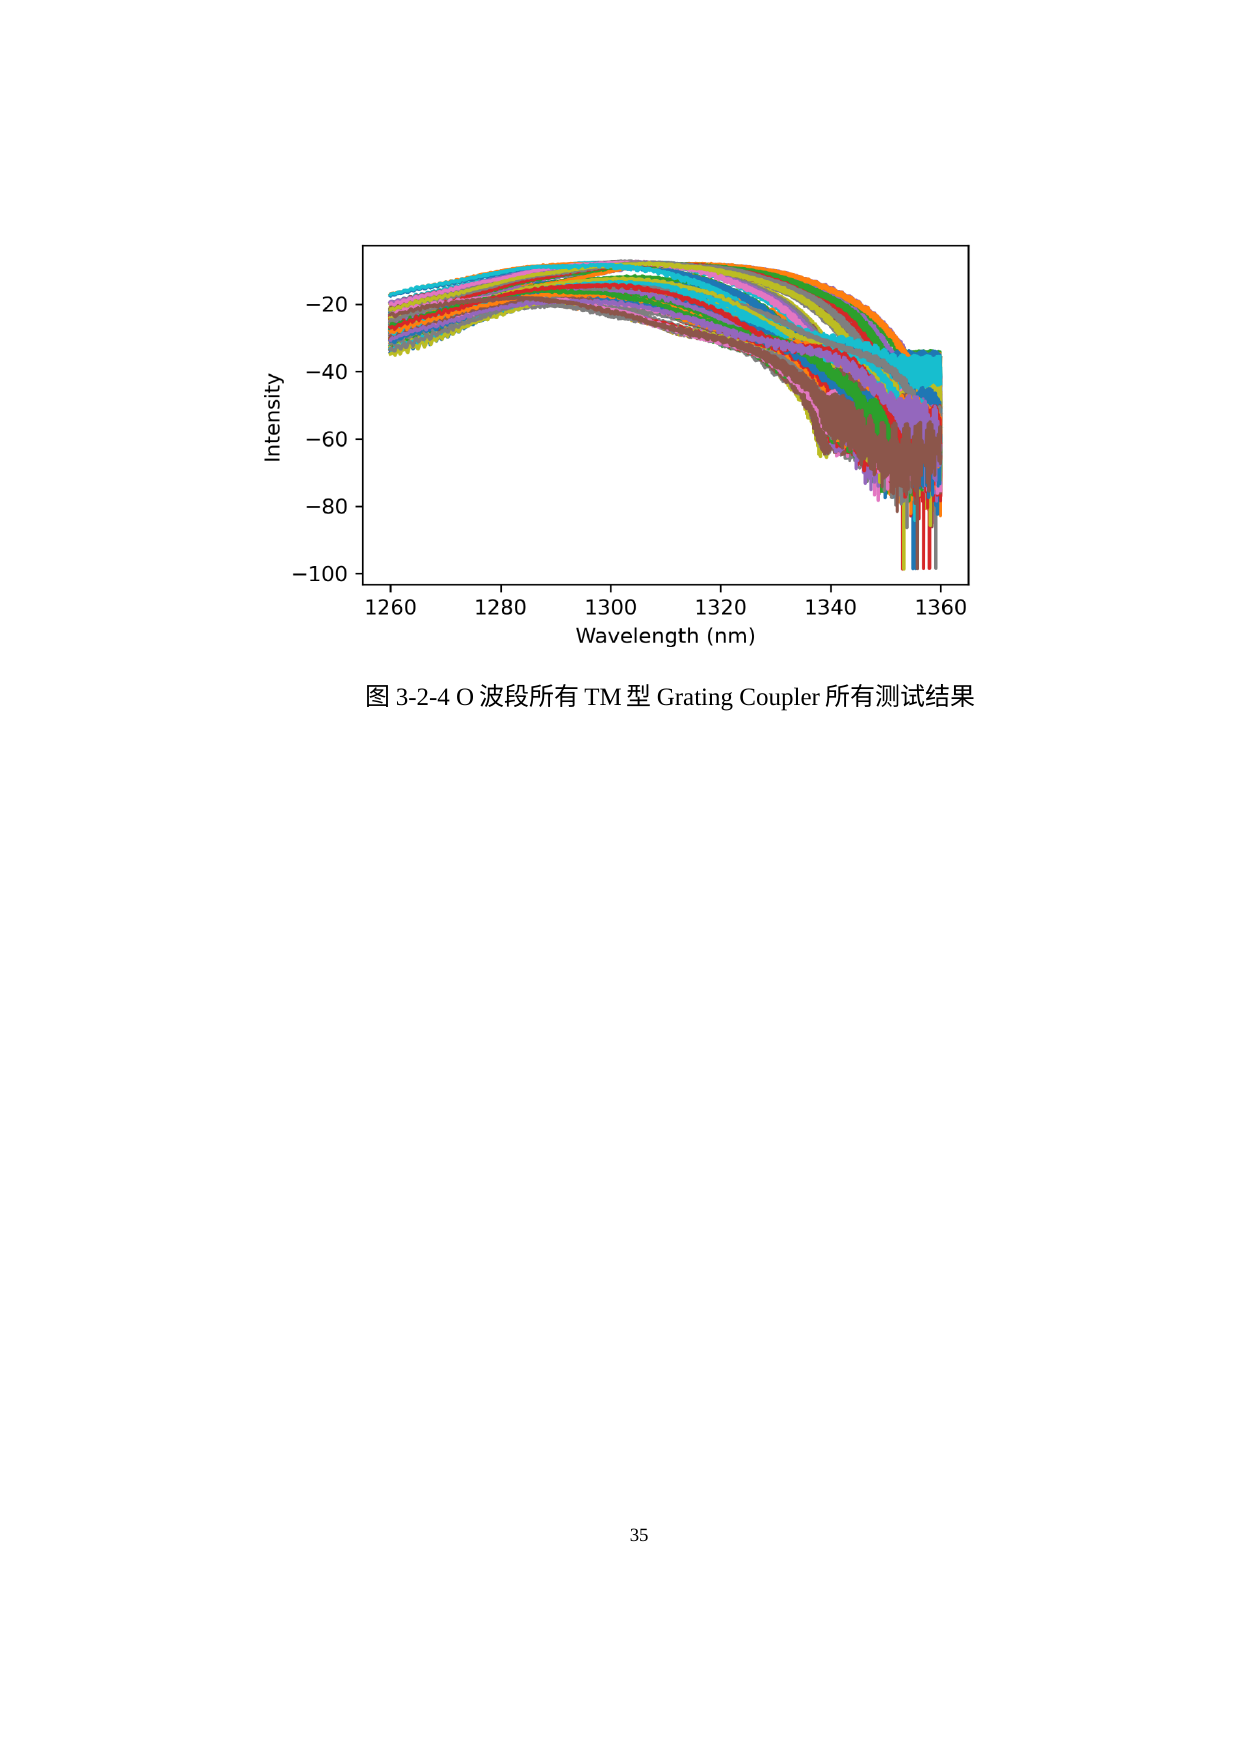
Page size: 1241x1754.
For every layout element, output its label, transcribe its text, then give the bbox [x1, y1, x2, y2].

text 图3-2-4 O波段所有TM型Grating Coupler所有测试结果 [198, 676, 1092, 713]
picture [247, 230, 983, 662]
